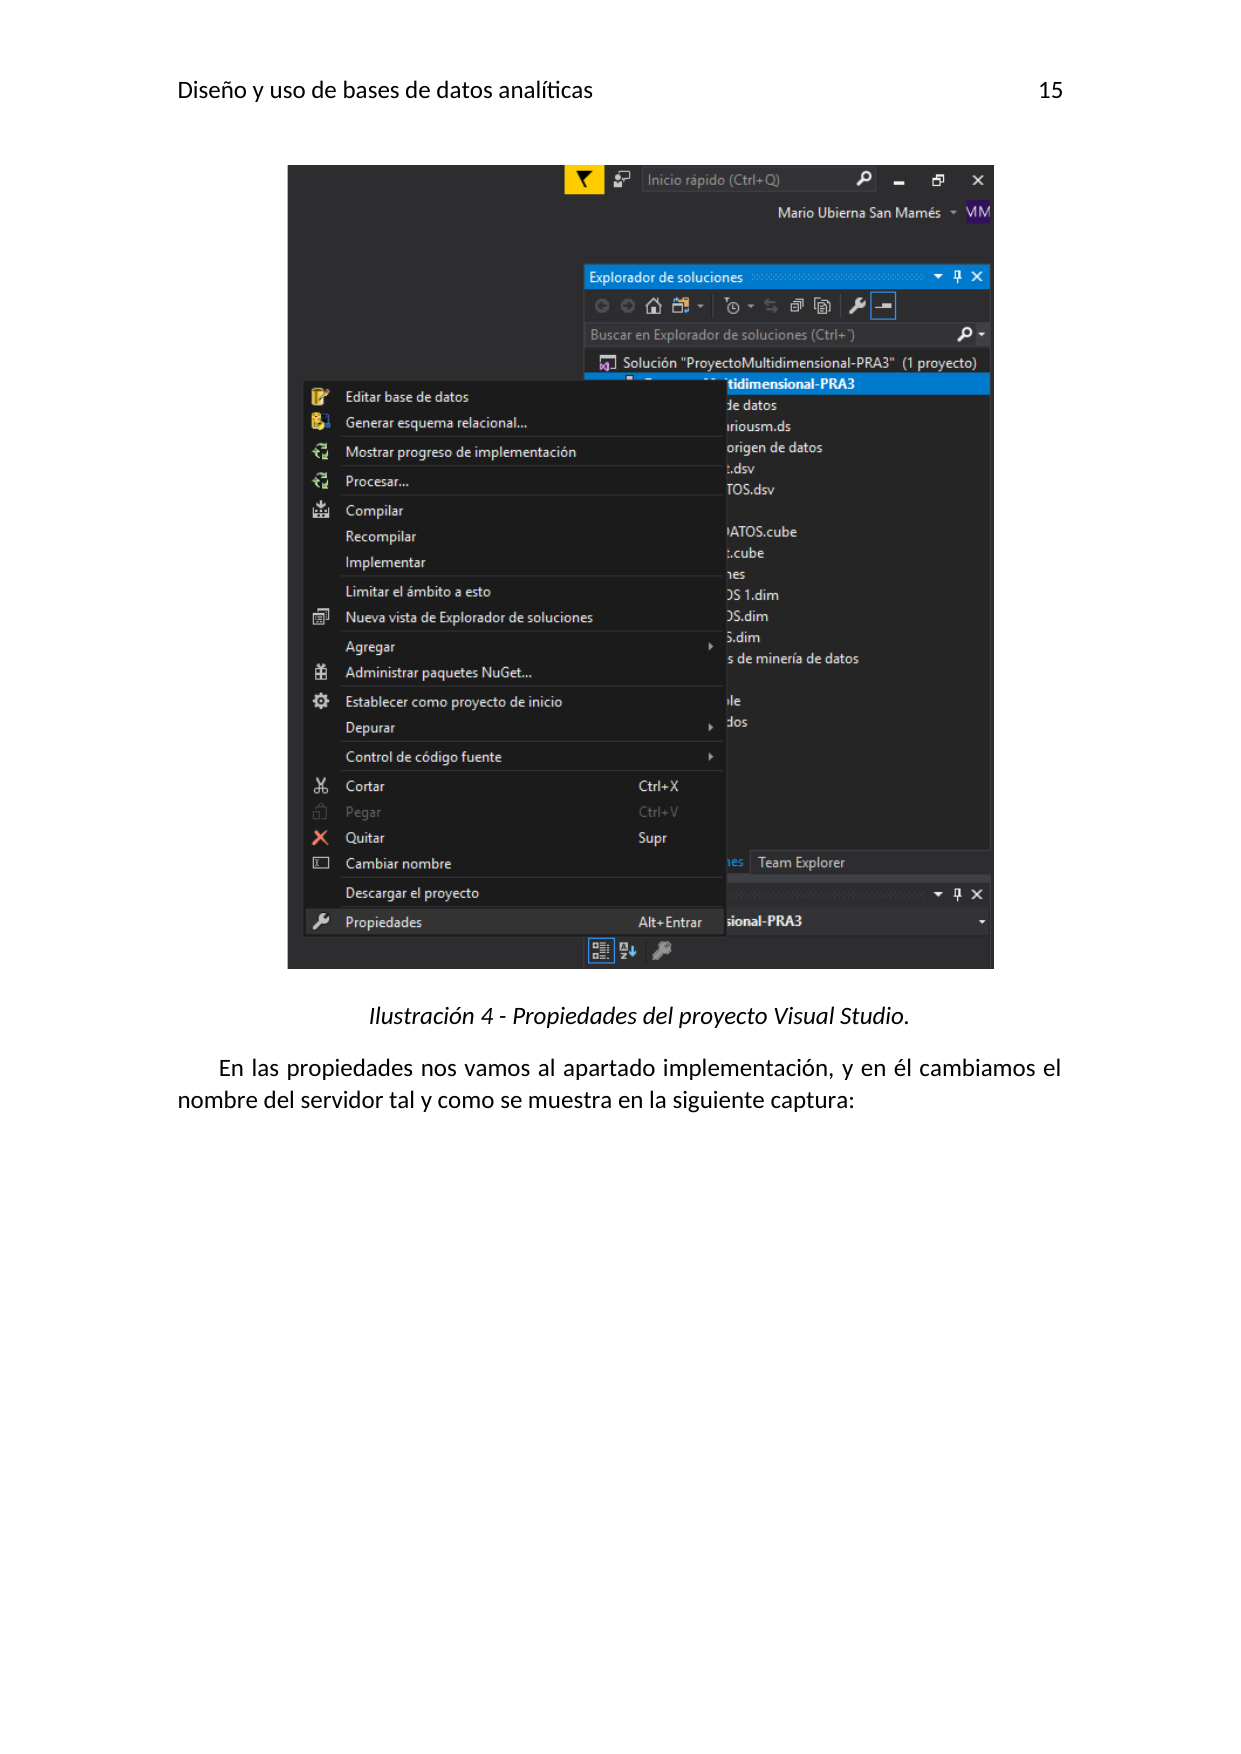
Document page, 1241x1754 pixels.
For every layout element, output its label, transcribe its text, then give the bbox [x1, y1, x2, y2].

text En las propiedades nos vamos al apartado implementación, y en él cambiamos el nombre del servidor tal y como se muestra en la siguiente captura: [177, 1052, 1063, 1115]
picture [287, 165, 994, 969]
